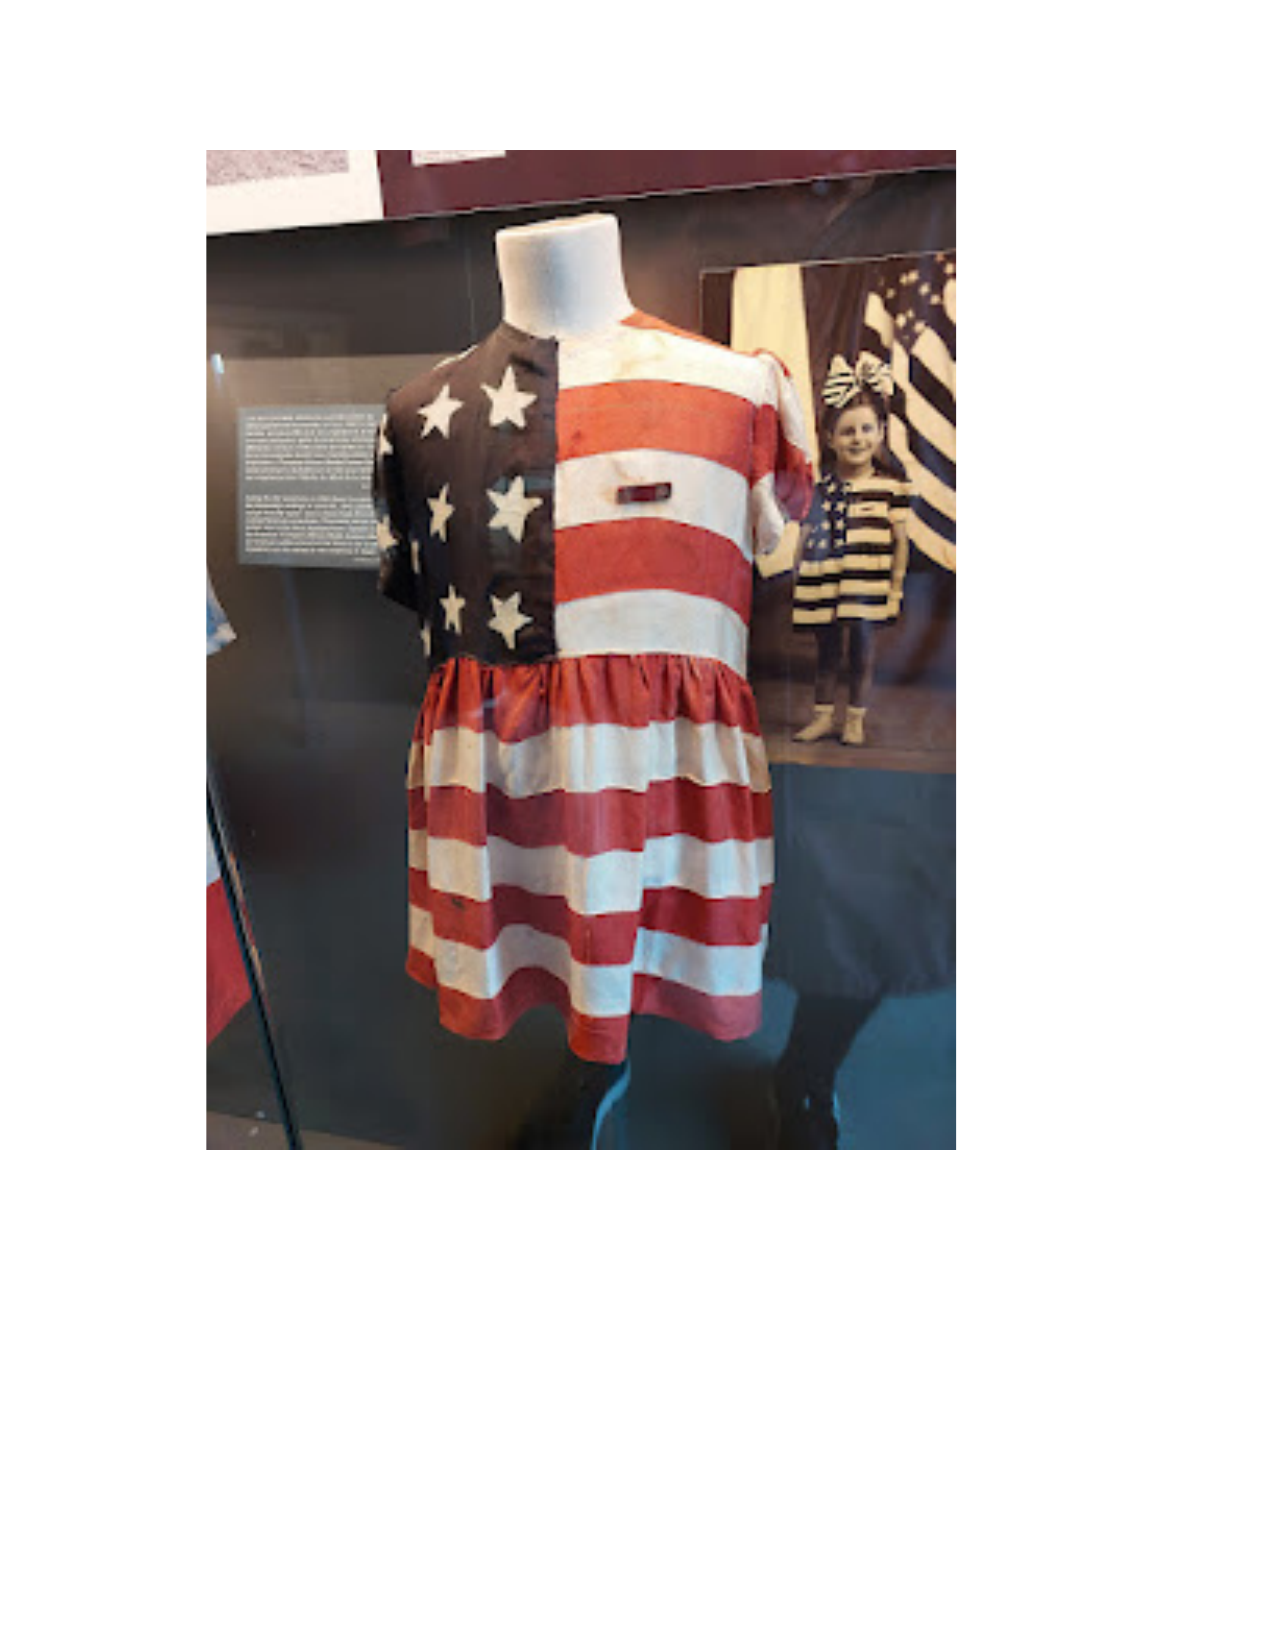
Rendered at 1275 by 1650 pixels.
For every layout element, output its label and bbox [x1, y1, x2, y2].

picture [206, 150, 957, 1150]
